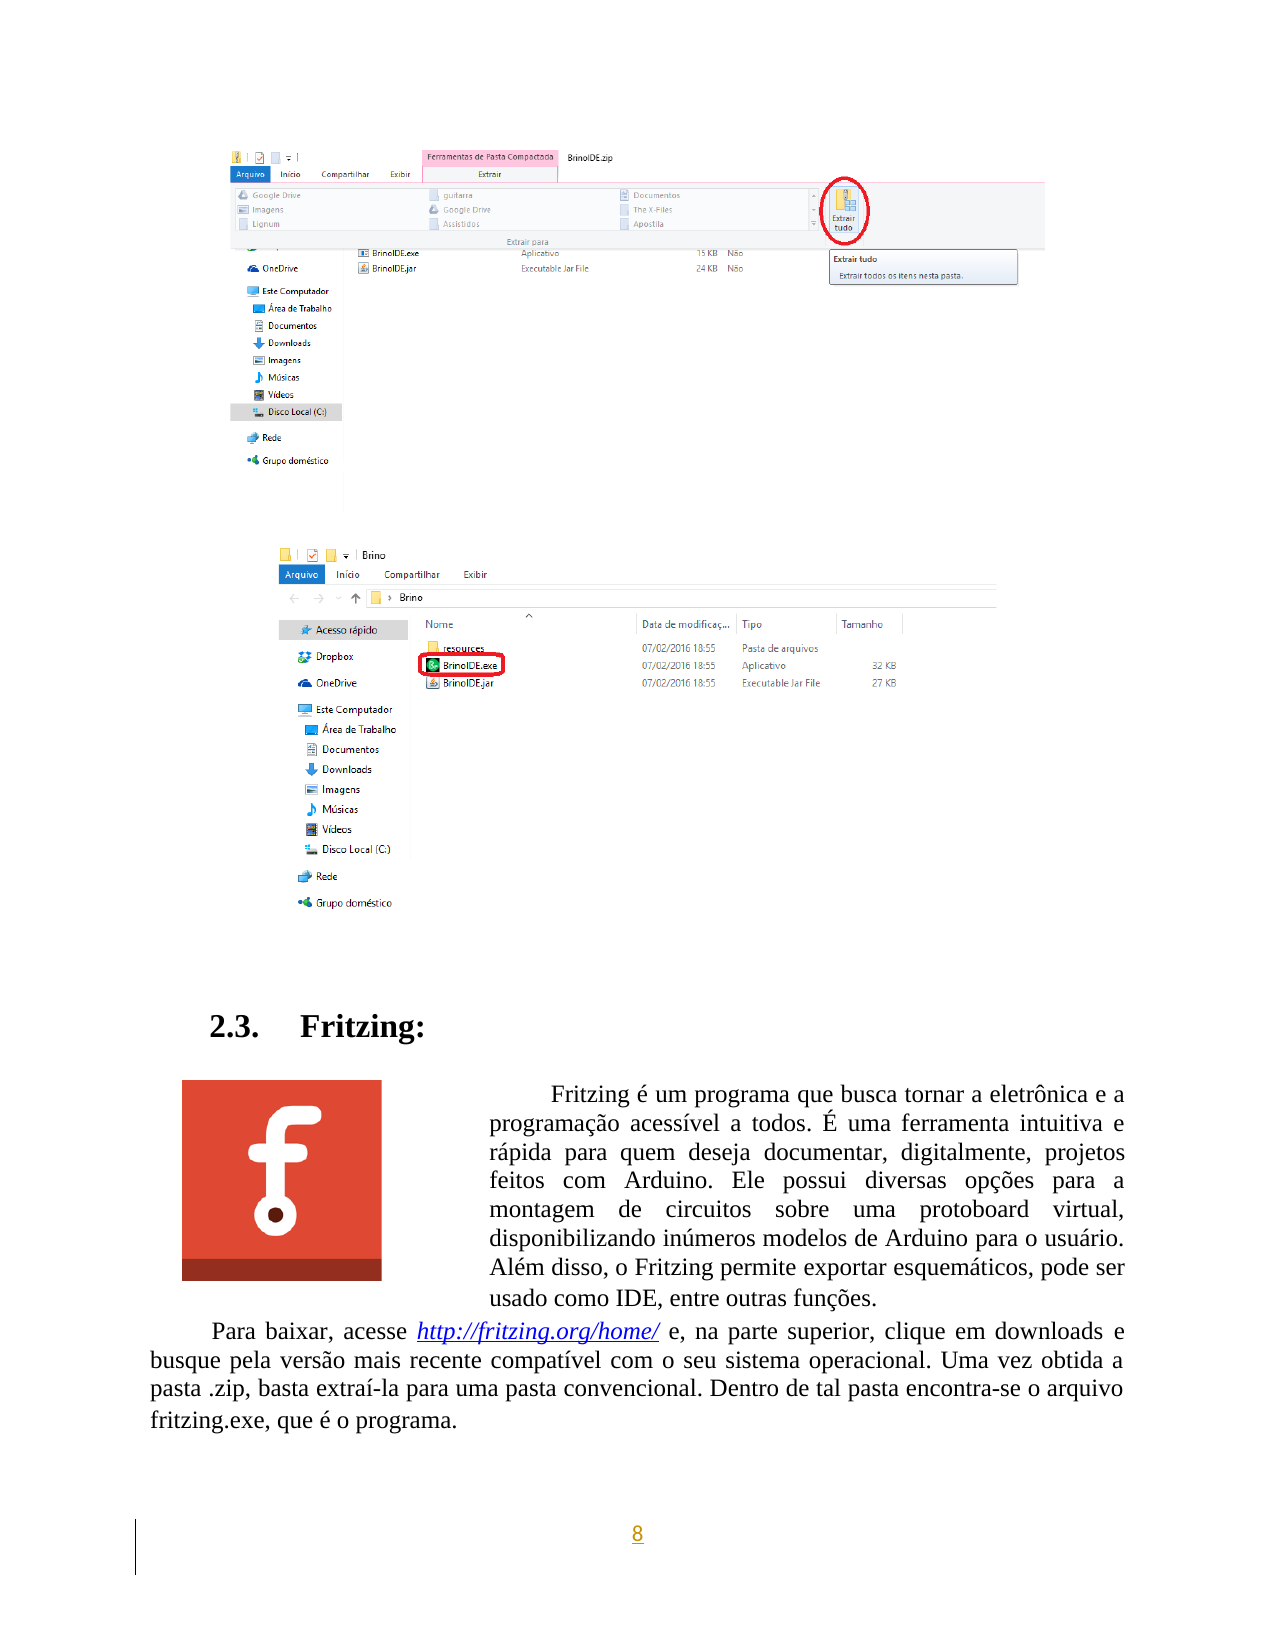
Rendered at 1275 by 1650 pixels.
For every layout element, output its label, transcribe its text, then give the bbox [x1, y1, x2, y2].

picture [230, 150, 1045, 511]
picture [278, 545, 997, 939]
picture [182, 1080, 382, 1281]
text Para baixar, acesse http://fritzing.org/home/ e, na parte superior, clique em downloads e busque pela versão mais recente compatível com o seu sistema operacional. Uma vez obtida a pasta .zip, basta extraí-la para uma pasta convencional. Dentro de tal pasta encontra-se o arquivo fritzing.exe, que é o programa. [150, 1316, 1125, 1435]
text Fritzing é um programa que busca tornar a eletrônica e a programação acessível a todos. É uma ferramenta intuitiva e rápida para quem deseja documentar, digitalmente, projetos feitos com Arduino. Ele possui diversas opções para a montagem de circuitos sobre uma protoboard virtual, disponibilizando inúmeros modelos de Arduino para o usuário. Além disso, o Fritzing permite exportar esquemáticos, pode ser usado como IDE, entre outras funções. [239, 1079, 1125, 1313]
list Fritzing: [209, 1006, 1125, 1044]
